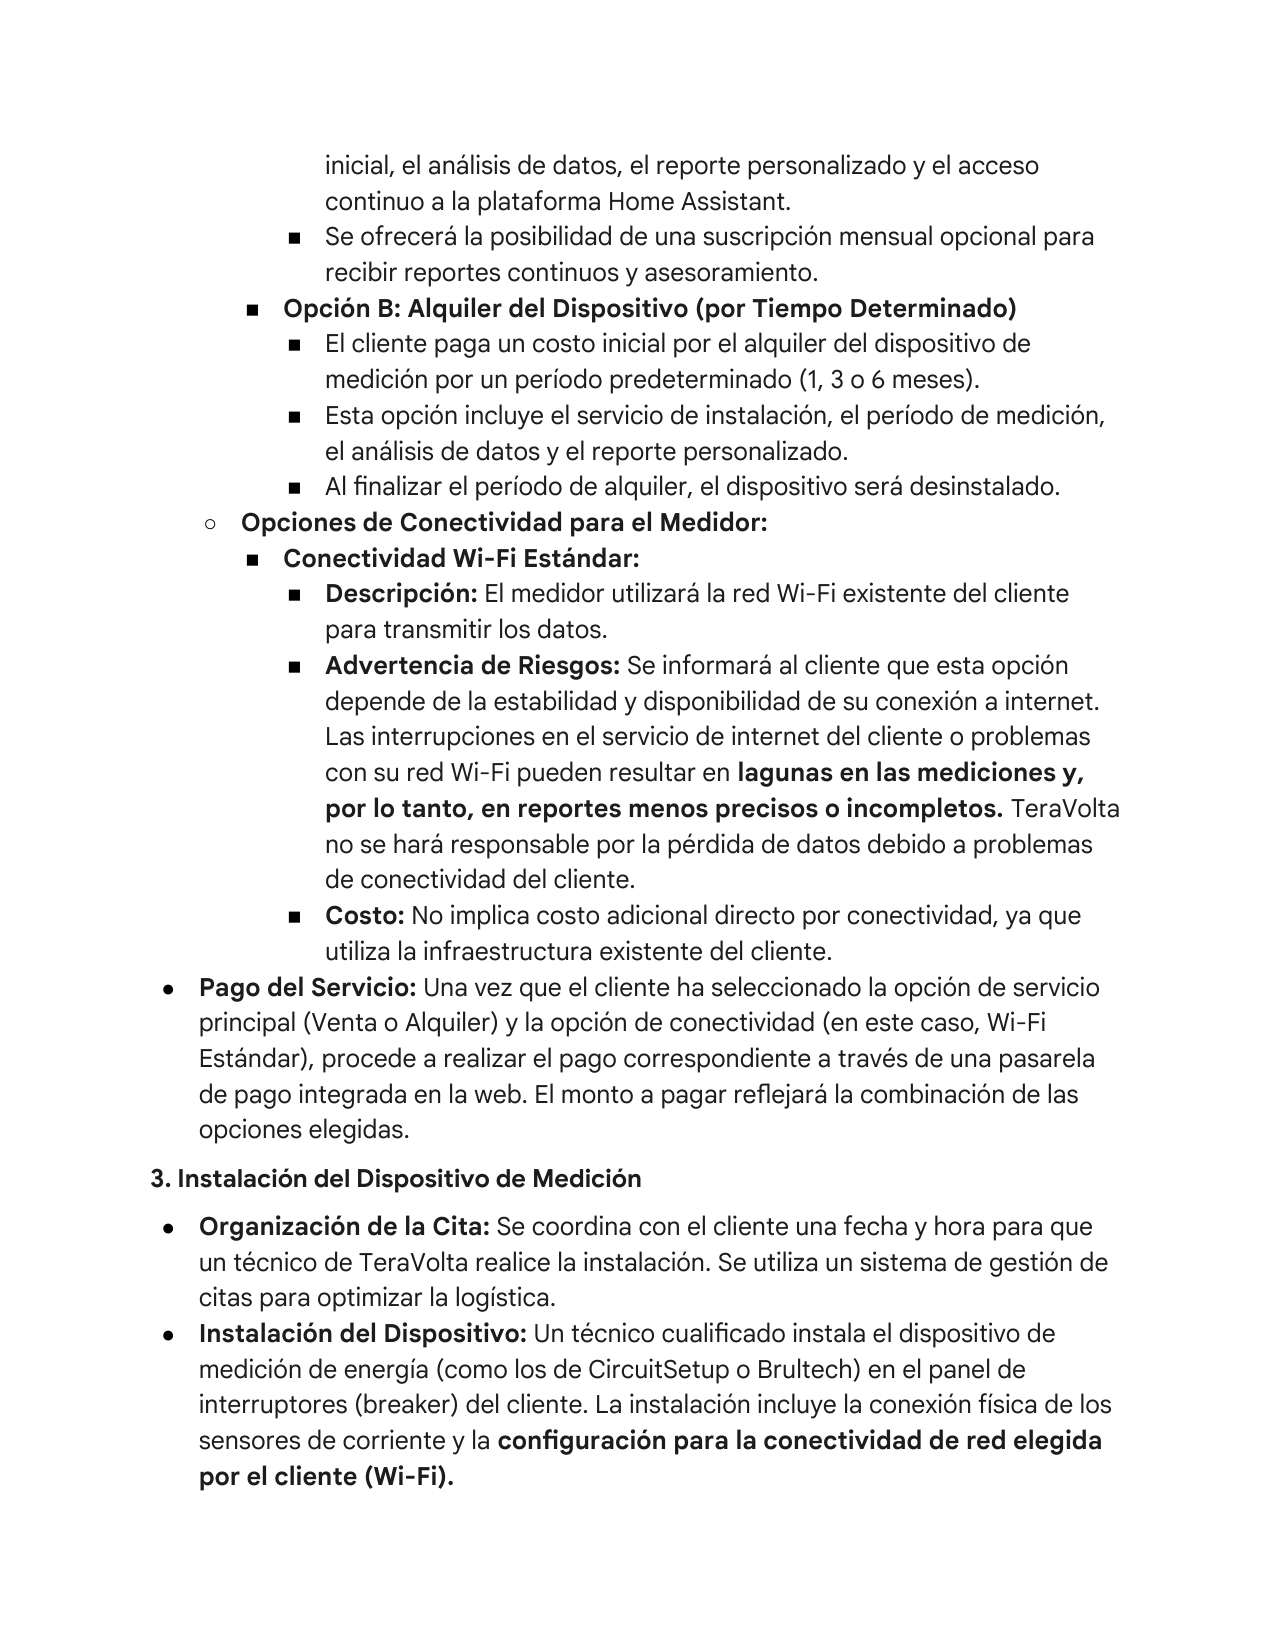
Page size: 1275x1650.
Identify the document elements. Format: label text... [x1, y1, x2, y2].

subtitle 3. Instalación del Dispositivo de Medición [150, 1163, 1125, 1194]
list Costo: No implica costo adicional directo por conectividad, ya que utiliza la infraestructura existente del cliente. [287, 900, 1125, 967]
list Advertencia de Riesgos: Se informará al cliente que esta opción depende de la estabilidad y disponibilidad de su conexión a internet. Las interrupciones en el servicio de internet del cliente o problemas con su red Wi-Fi pueden resultar en lagunas en las mediciones y, por lo tanto, en reportes menos precisos o incompletos. TeraVolta no se hará responsable por la pérdida de datos debido a problemas de conectividad del cliente. [287, 650, 1125, 896]
list Opciones de Conectividad para el Medidor: [203, 507, 1125, 539]
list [287, 150, 1125, 217]
list Descripción: El medidor utilizará la red Wi-Fi existente del cliente para transmitir los datos. [287, 579, 1125, 646]
list Conectividad Wi-Fi Estándar: [245, 543, 1125, 574]
list Pago del Servicio: Una vez que el cliente ha seleccionado la opción de servicio principal (Venta o Alquiler) y la opción de conectividad (en este caso, Wi-Fi Estándar), procede a realizar el pago correspondiente a través de una pasarela de pago integrada en la web. El monto a pagar reflejará la combinación de las opciones elegidas. [161, 972, 1125, 1146]
list Al finalizar el período de alquiler, el dispositivo será desinstalado. [287, 472, 1125, 503]
list El cliente paga un costo inicial por el alquiler del dispositivo de medición por un período predeterminado (1, 3 o 6 meses). [287, 329, 1125, 396]
list Se ofrecerá la posibilidad de una suscripción mensual opcional para recibir reportes continuos y asesoramiento. [287, 221, 1125, 288]
list Organización de la Cita: Se coordina con el cliente una fecha y hora para que un técnico de TeraVolta realice la instalación. Se utiliza un sistema de gestión de citas para optimizar la logística. [161, 1211, 1125, 1314]
list Instalación del Dispositivo: Un técnico cualificado instala el dispositivo de medición de energía (como los de CircuitSetup o Brultech) en el panel de interruptores (breaker) del cliente. La instalación incluye la conexión física de los sensores de corriente y la configuración para la conectividad de red elegida por el cliente (Wi-Fi). [161, 1318, 1125, 1493]
list Opción B: Alquiler del Dispositivo (por Tiempo Determinado) [245, 293, 1125, 324]
list Esta opción incluye el servicio de instalación, el período de medición, el análisis de datos y el reporte personalizado. [287, 400, 1125, 467]
